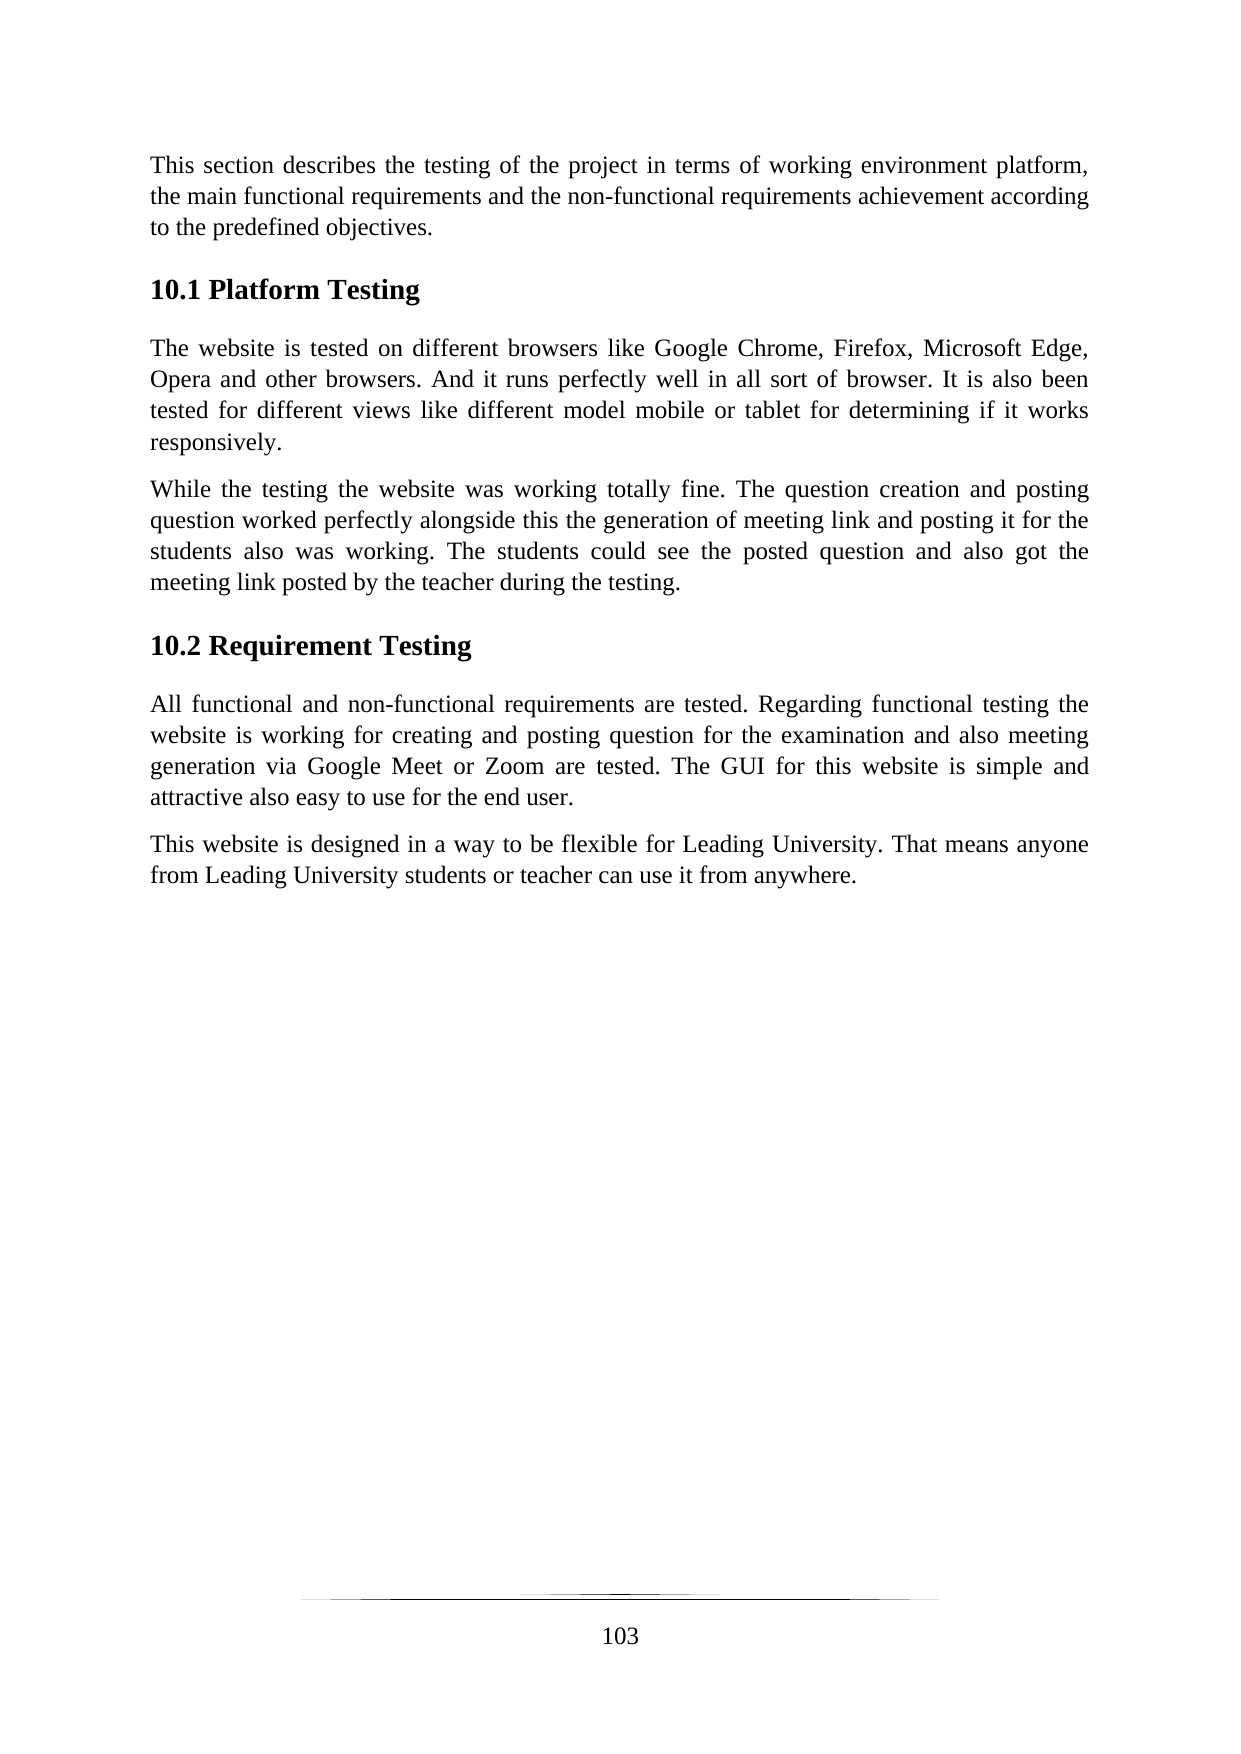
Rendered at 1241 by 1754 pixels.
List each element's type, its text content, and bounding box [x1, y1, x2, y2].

subtitle 10.1 Platform Testing [150, 272, 1090, 306]
text This section describes the testing of the project in terms of working environment platform, the main functional requirements and the non-functional requirements achievement according to the predefined objectives. [150, 150, 1090, 241]
text The website is tested on different browsers like Google Chrome, Firefox, Microsoft Edge, Opera and other browsers. And it runs perfectly well in all sort of browser. It is also been tested for different views like different model mobile or tablet for determining if it works responsively. [150, 333, 1090, 455]
subtitle 10.2 Requirement Testing [150, 628, 1090, 661]
text While the testing the website was working totally fine. The question creation and posting question worked perfectly alongside this the generation of meeting link and posting it for the students also was working. The students could see the posted question and also got the meeting link posted by the teacher during the testing. [150, 474, 1090, 596]
text All functional and non-functional requirements are tested. Regarding functional testing the website is working for creating and posting question for the examination and also meeting generation via Google Meet or Zoom are tested. The GUI for this website is simple and attractive also easy to use for the end user. [150, 689, 1090, 811]
text This website is designed in a way to be flexible for Leading University. That means anyone from Leading University students or teacher can use it from anywhere. [150, 829, 1090, 889]
